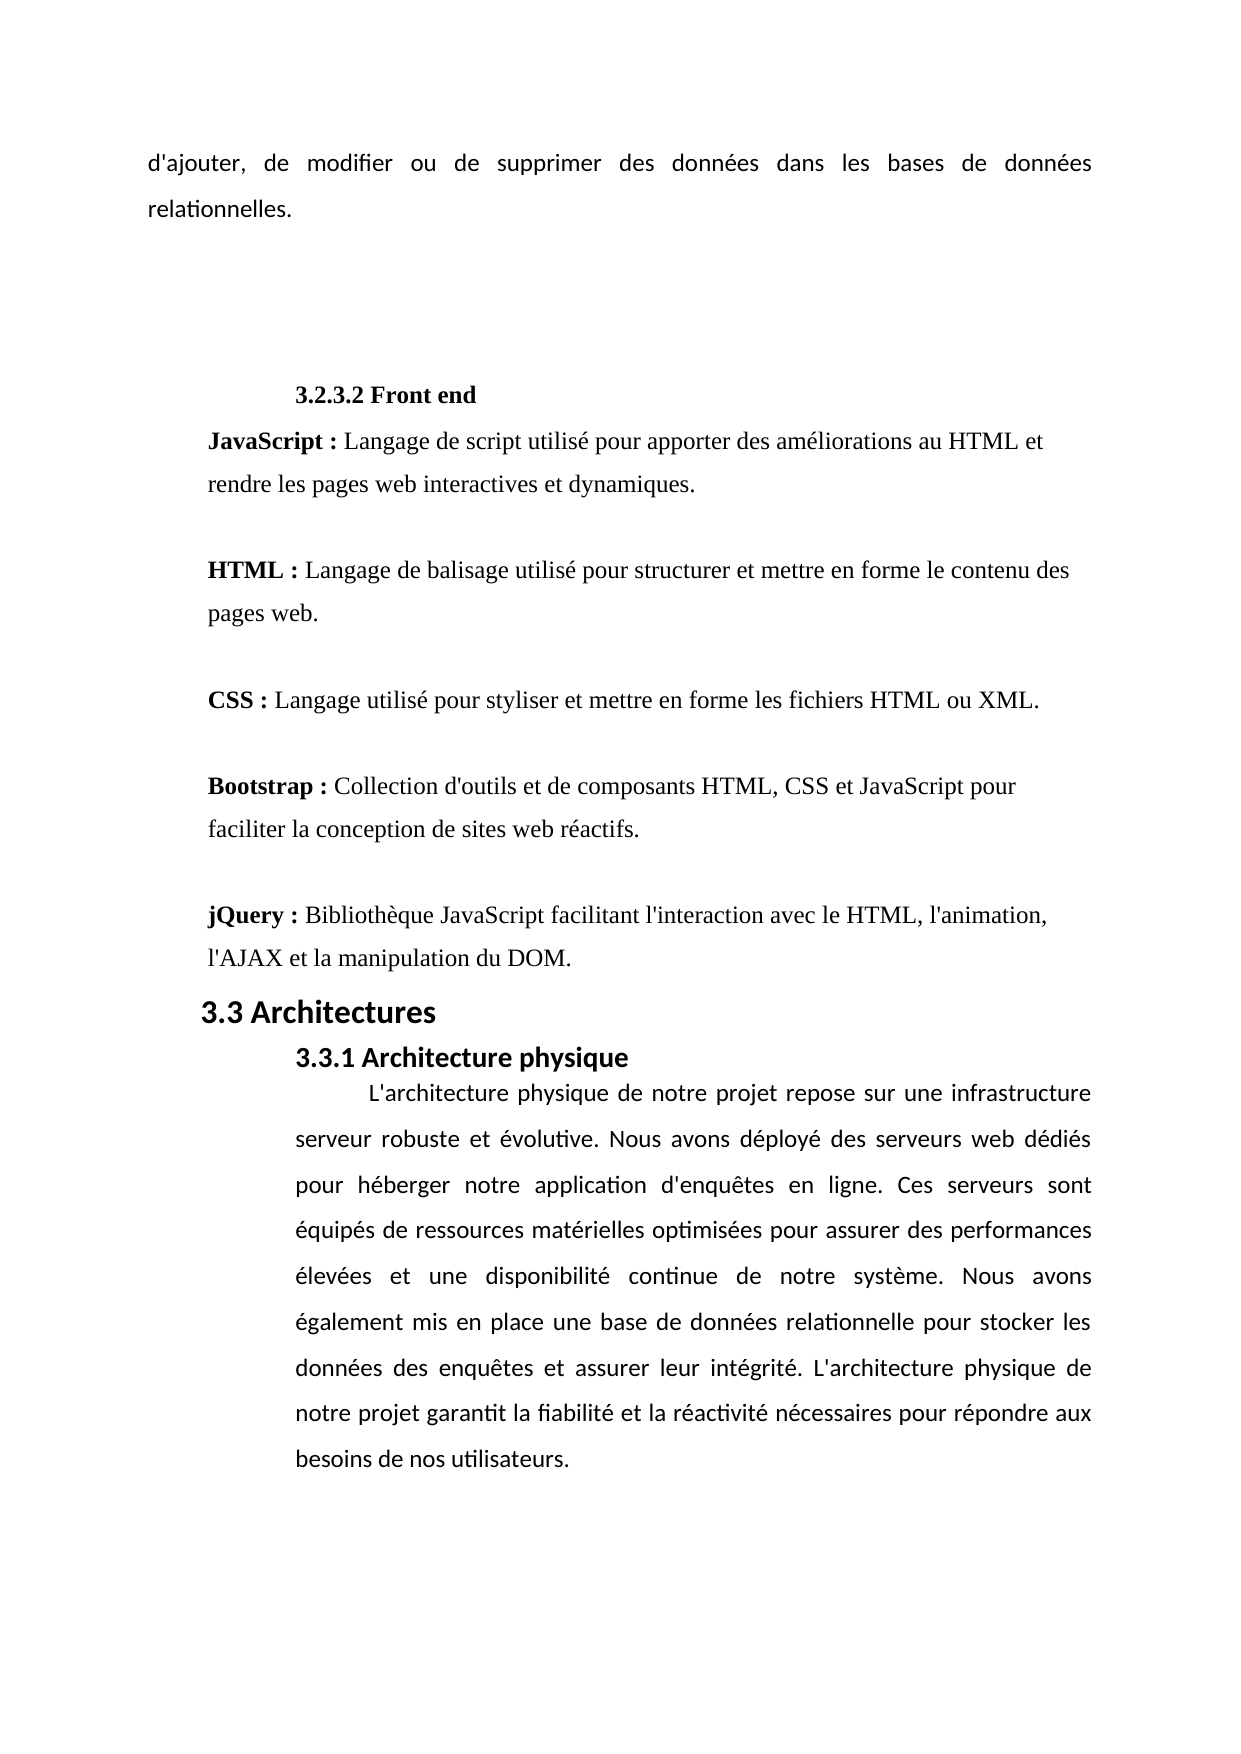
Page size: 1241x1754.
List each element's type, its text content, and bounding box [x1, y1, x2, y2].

text JavaScript : Langage de script utilisé pour apporter des améliorations au HTML et rendre les pages web interactives et dynamiques. [208, 426, 1093, 498]
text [148, 148, 1093, 224]
text jQuery : Bibliothèque JavaScript facilitant l'interaction avec le HTML, l'animation, l'AJAX et la manipulation du DOM. [208, 857, 1093, 972]
text 3.2.3.2 Front end [221, 381, 1093, 409]
text Bootstrap : Collection d'outils et de composants HTML, CSS et JavaScript pour faciliter la conception de sites web réactifs. [208, 728, 1093, 843]
text 3.3.1 Architecture physique [221, 1039, 1093, 1074]
text 3.3 Architectures [148, 991, 1093, 1031]
text HTML : Langage de balisage utilisé pour structurer et mettre en forme le contenu des pages web. [208, 512, 1093, 627]
text L'architecture physique de notre projet repose sur une infrastructure serveur robuste et évolutive. Nous avons déployé des serveurs web dédiés pour héberger notre application d'enquêtes en ligne. Ces serveurs sont équipés de ressources matérielles optimisées pour assurer des performances élevées et une disponibilité continue de notre système. Nous avons également mis en place une base de données relationnelle pour stocker les données des enquêtes et assurer leur intégrité. L'architecture physique de notre projet garantit la fiabilité et la réactivité nécessaires pour répondre aux besoins de nos utilisateurs. [295, 1077, 1093, 1474]
text CSS : Langage utilisé pour styliser et mettre en forme les fichiers HTML ou XML. [208, 642, 1093, 713]
